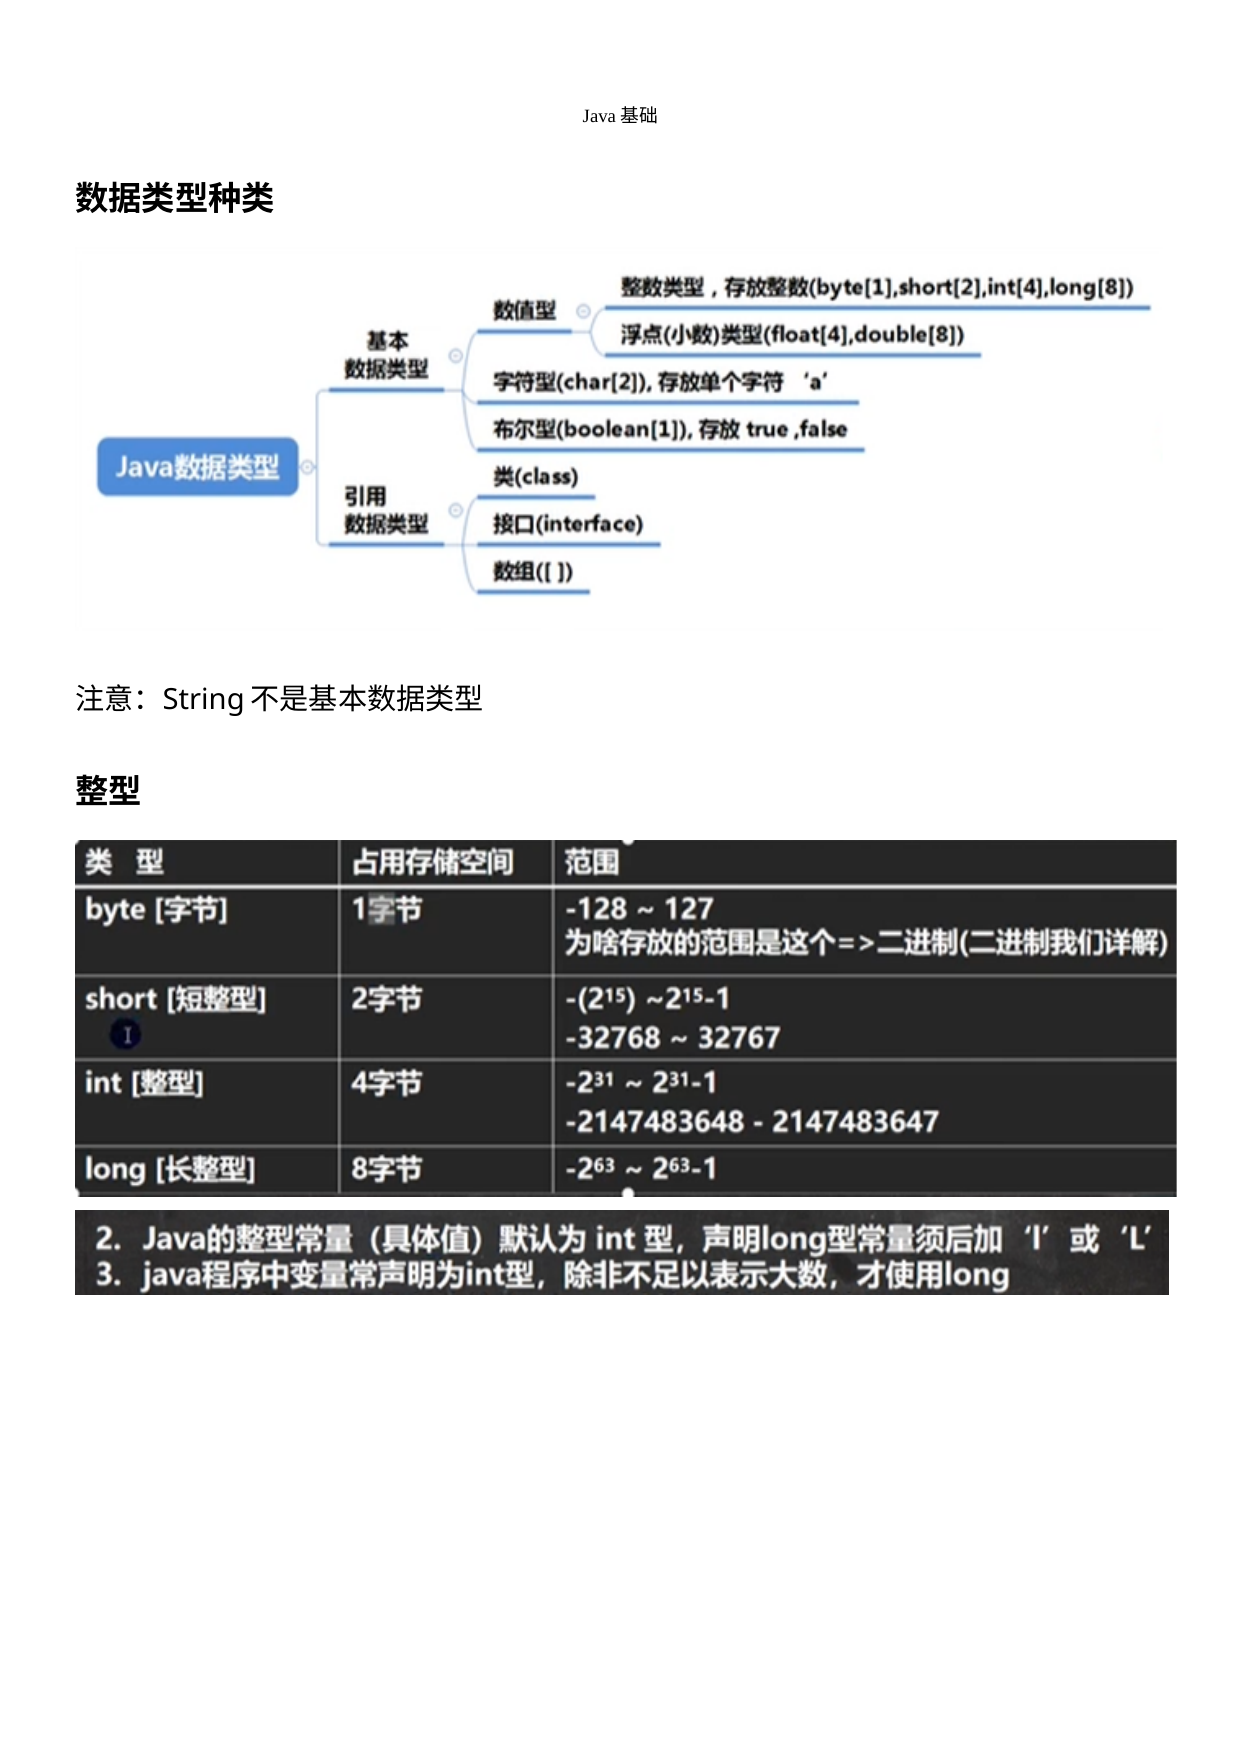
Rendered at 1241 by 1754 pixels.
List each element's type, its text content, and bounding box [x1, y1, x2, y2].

subtitle 数据类型种类 [75, 156, 1165, 235]
picture [75, 1210, 1169, 1295]
picture [75, 840, 1177, 1197]
text 注意：String不是基本数据类型 [75, 657, 1165, 736]
picture [75, 247, 1163, 631]
subtitle 整型 [75, 749, 1165, 828]
